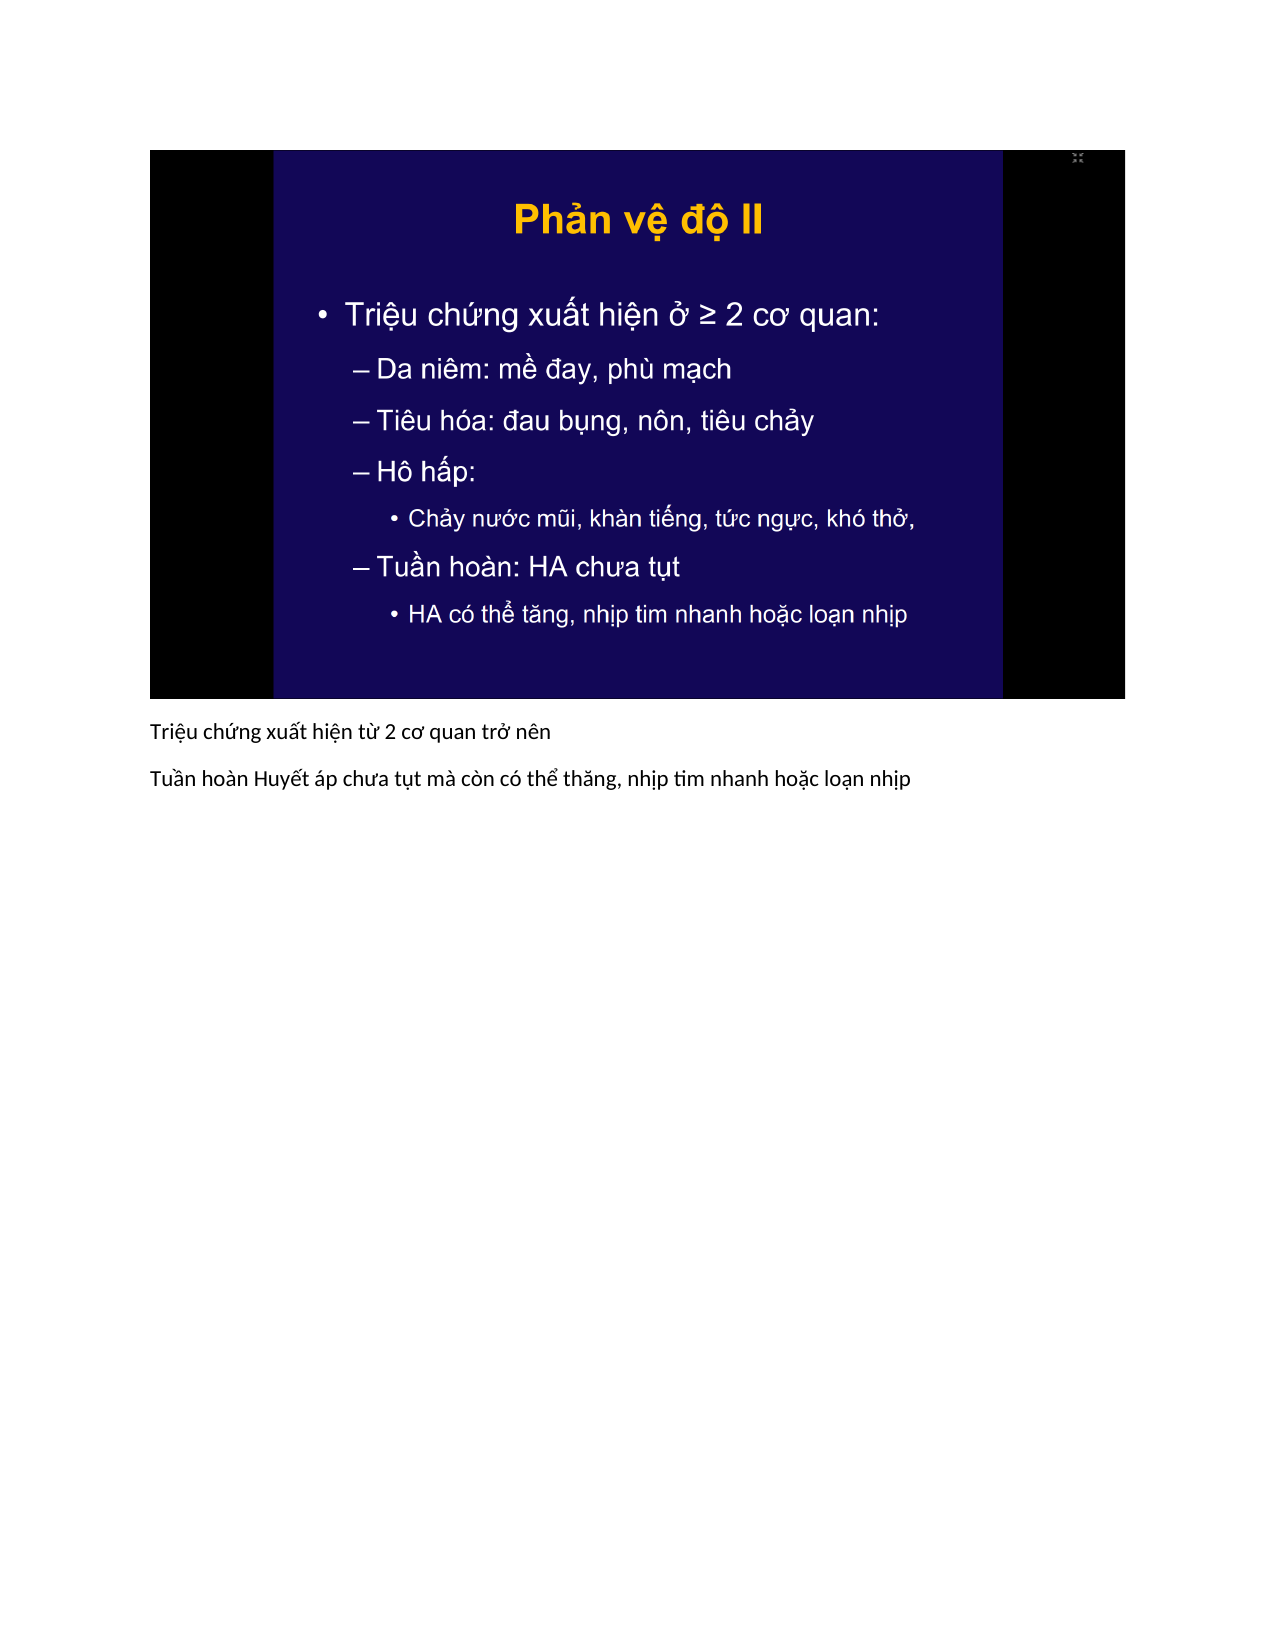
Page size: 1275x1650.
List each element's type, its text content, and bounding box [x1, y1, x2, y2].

text Triệu chứng xuất hiện từ 2 cơ quan trở nên [150, 717, 1125, 745]
text Tuần hoàn Huyết áp chưa tụt mà còn có thể thăng, nhịp tim nhanh hoặc loạn nhịp [150, 764, 1125, 792]
picture [150, 150, 1125, 699]
